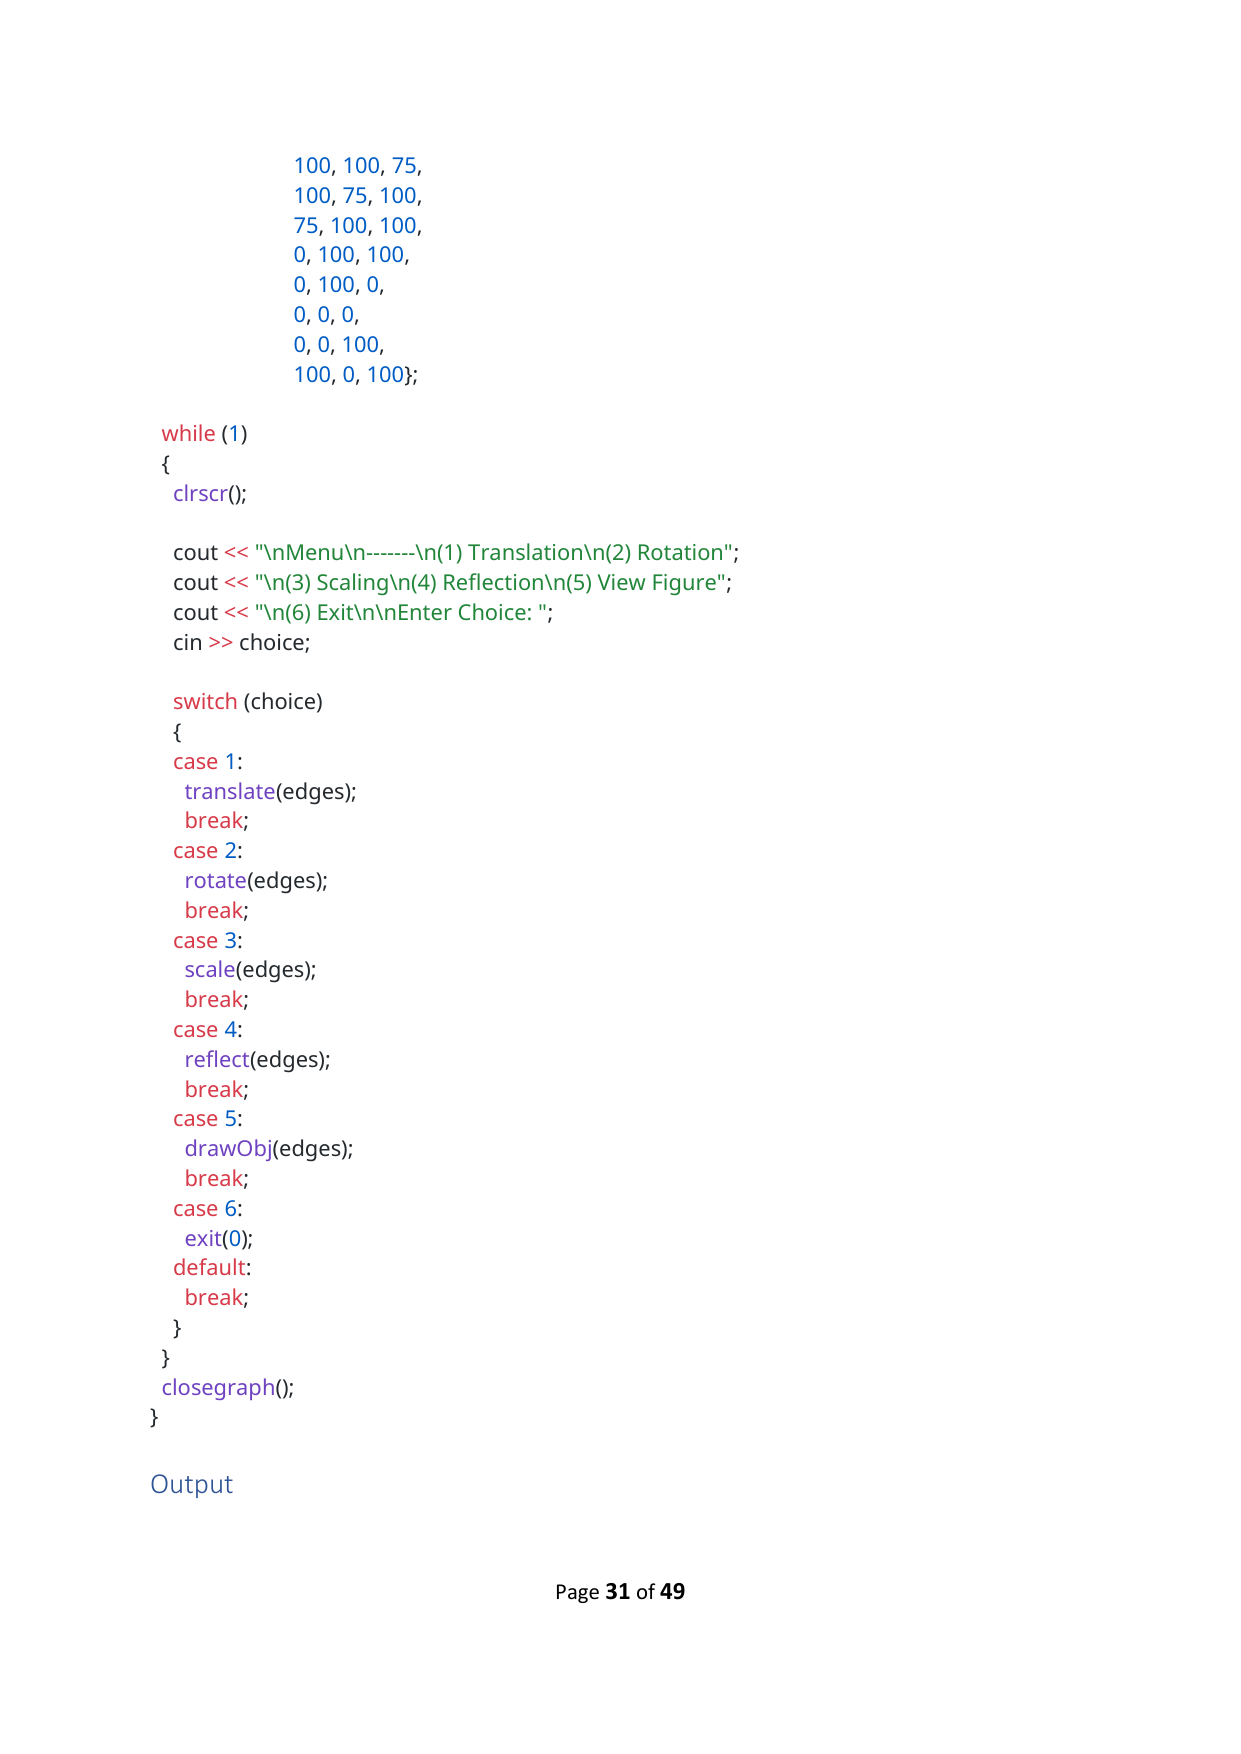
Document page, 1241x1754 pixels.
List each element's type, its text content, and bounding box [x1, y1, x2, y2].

text 0, 0, 0, [150, 299, 1090, 329]
text case 1: [150, 746, 1090, 776]
text while (1) [150, 418, 1090, 448]
text cout << "\n(6) Exit\n\nEnter Choice: "; [150, 597, 1090, 627]
text case 3: [150, 924, 1090, 954]
text } [150, 1342, 1090, 1371]
text translate(edges); [150, 776, 1090, 805]
text case 4: [150, 1014, 1090, 1044]
text scale(edges); [150, 954, 1090, 984]
text } [150, 1401, 1090, 1431]
text case 5: [150, 1103, 1090, 1133]
text break; [150, 1282, 1090, 1312]
text cout << "\n(3) Scaling\n(4) Reflection\n(5) View Figure"; [150, 567, 1090, 597]
text closegraph(); [150, 1371, 1090, 1401]
text 0, 100, 0, [150, 269, 1090, 299]
text break; [150, 984, 1090, 1014]
text cin >> choice; [150, 627, 1090, 656]
text 75, 100, 100, [150, 209, 1090, 239]
text 100, 0, 100}; [150, 358, 1090, 388]
text break; [150, 1073, 1090, 1103]
text case 2: [150, 835, 1090, 865]
text 0, 0, 100, [150, 329, 1090, 358]
text drawObj(edges); [150, 1133, 1090, 1163]
text } [150, 1312, 1090, 1342]
text 100, 75, 100, [150, 180, 1090, 209]
text break; [150, 1163, 1090, 1193]
text break; [150, 805, 1090, 835]
text exit(0); [150, 1222, 1090, 1252]
subtitle Output [150, 1465, 1090, 1501]
text rotate(edges); [150, 865, 1090, 895]
text break; [150, 895, 1090, 924]
text { [150, 448, 1090, 478]
text { [150, 716, 1090, 746]
text 100, 100, 75, [150, 150, 1090, 180]
text reflect(edges); [150, 1044, 1090, 1073]
text 0, 100, 100, [150, 239, 1090, 269]
text clrscr(); [150, 478, 1090, 507]
text switch (choice) [150, 686, 1090, 716]
text default: [150, 1252, 1090, 1282]
text cout << "\nMenu\n-------\n(1) Translation\n(2) Rotation"; [150, 537, 1090, 567]
text case 6: [150, 1193, 1090, 1222]
